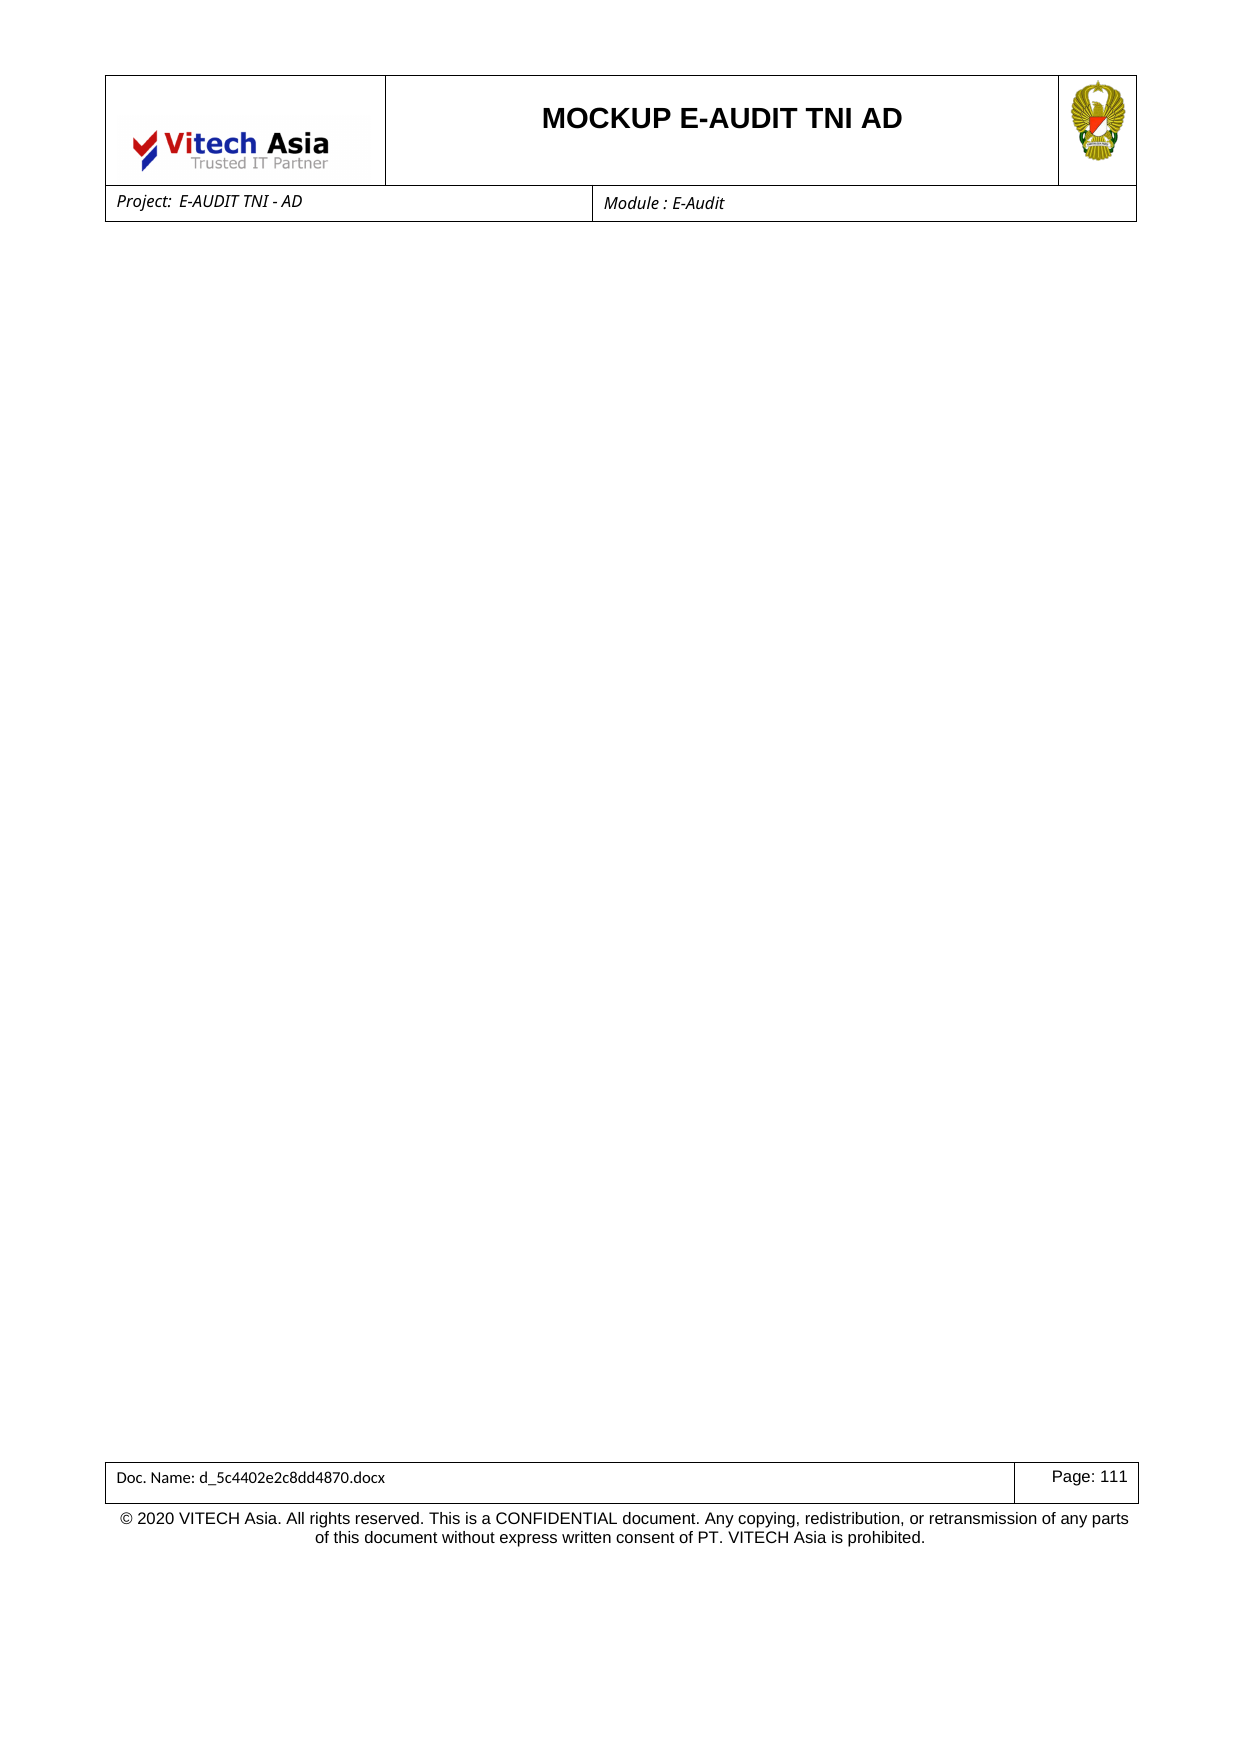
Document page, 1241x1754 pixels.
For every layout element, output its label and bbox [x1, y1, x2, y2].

picture [1063, 77, 1132, 164]
picture [116, 115, 372, 185]
